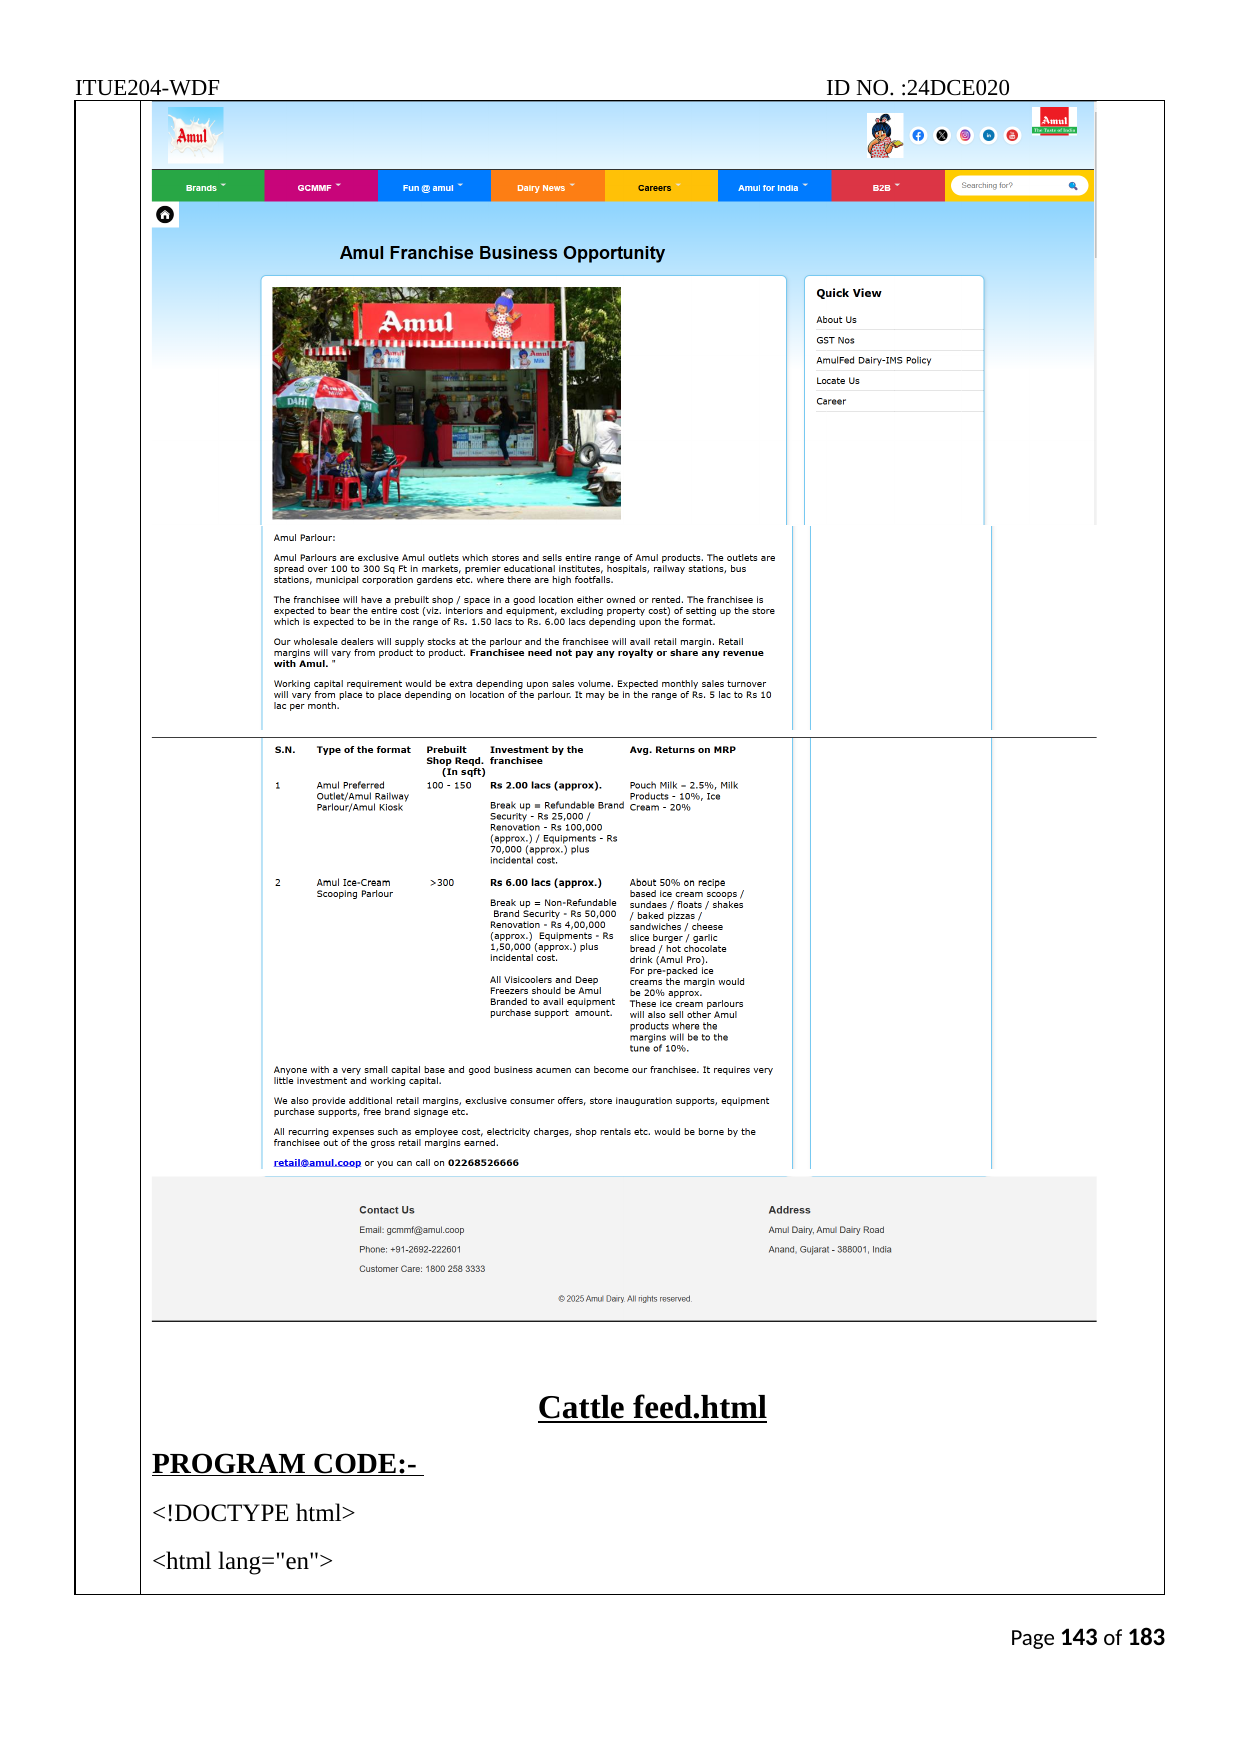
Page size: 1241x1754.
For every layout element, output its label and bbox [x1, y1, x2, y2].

table_cell [76, 101, 140, 1594]
picture [151, 101, 1097, 525]
picture [151, 1176, 1097, 1322]
picture [151, 737, 1097, 1169]
table_cell [141, 101, 1164, 1594]
picture [151, 526, 1097, 730]
